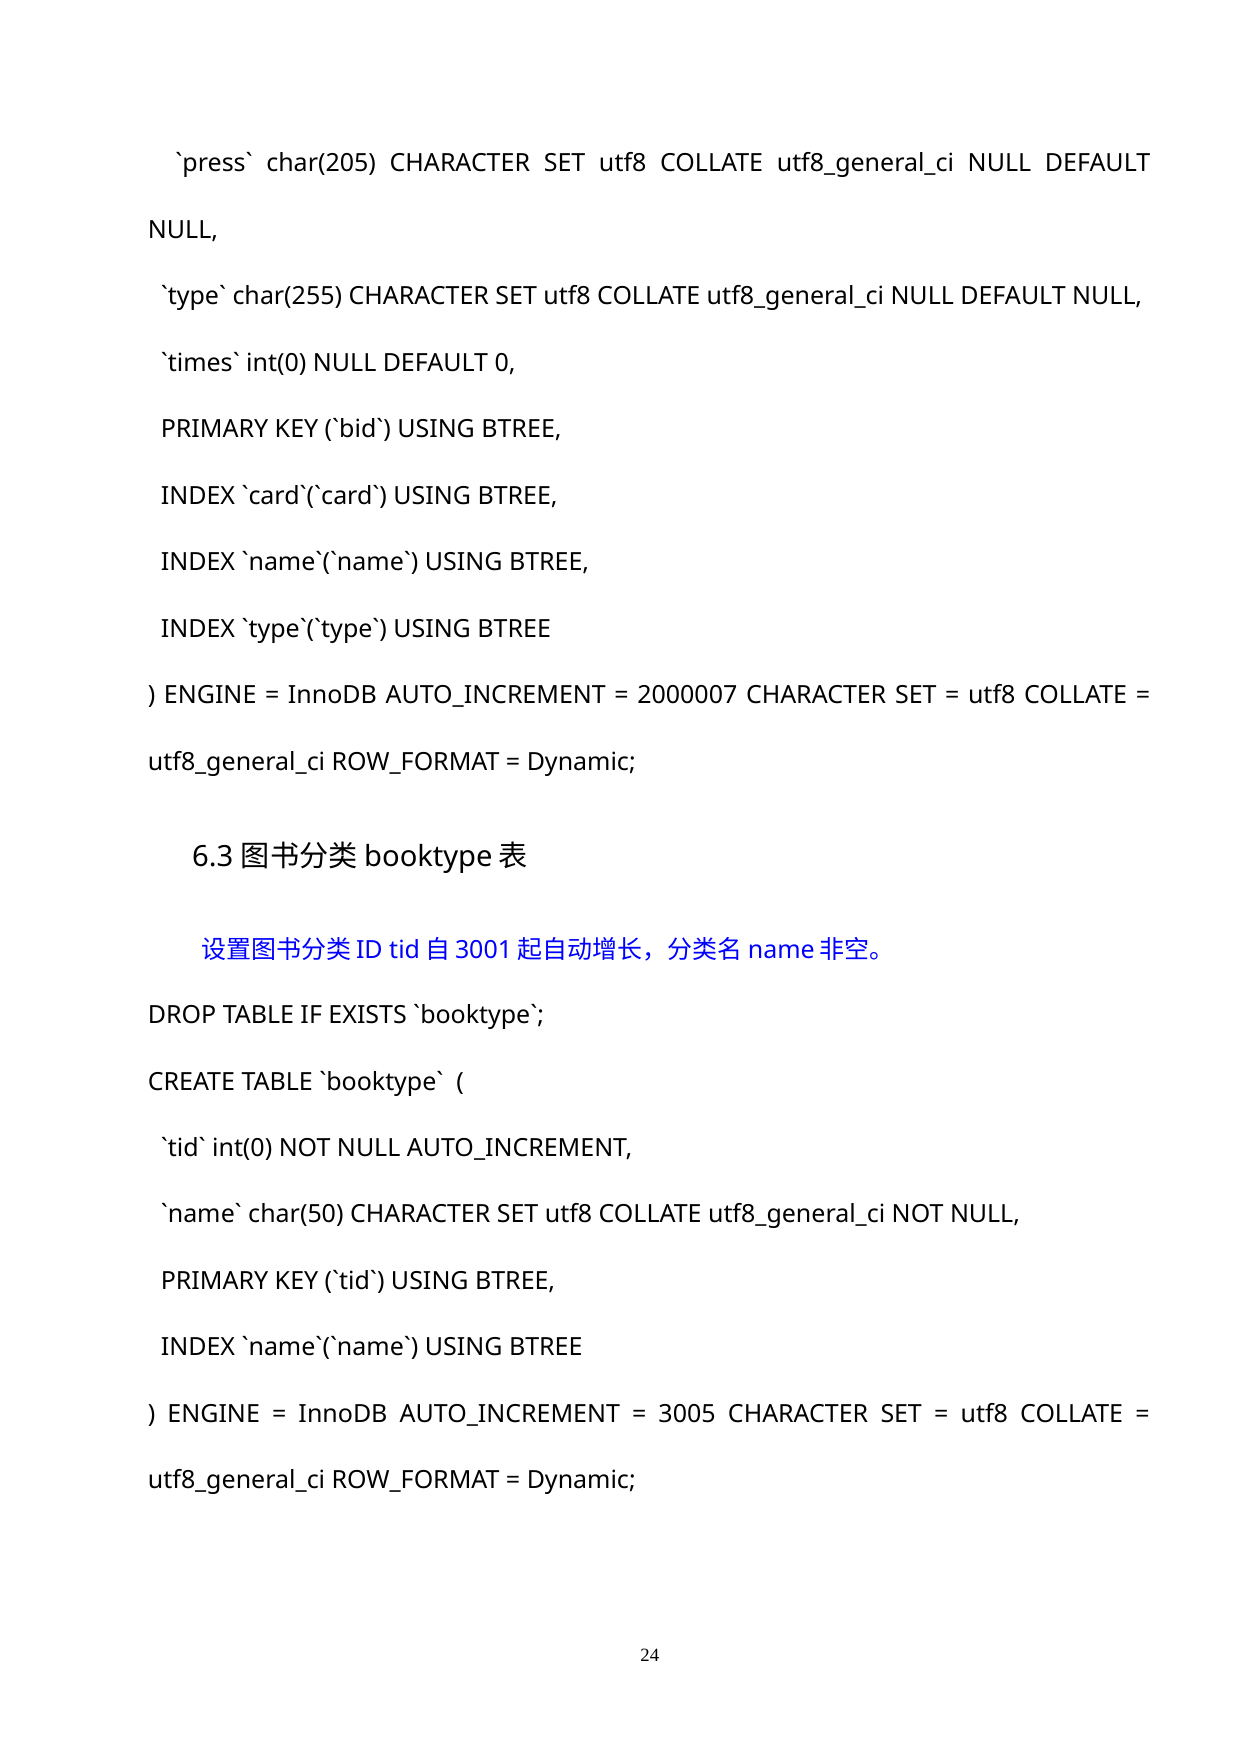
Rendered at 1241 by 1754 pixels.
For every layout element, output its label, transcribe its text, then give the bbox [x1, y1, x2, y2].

text INDEX `type`(`type`) USING BTREE [148, 594, 1152, 661]
text CREATE TABLE `booktype` ( [148, 1047, 1152, 1113]
text `type` char(255) CHARACTER SET utf8 COLLATE utf8_general_ci NULL DEFAULT NULL, [148, 262, 1152, 328]
text 6.3 图书分类 booktype表 [192, 821, 1152, 887]
text INDEX `name`(`name`) USING BTREE [148, 1313, 1152, 1379]
text `name` char(50) CHARACTER SET utf8 COLLATE utf8_general_ci NOT NULL, [148, 1180, 1152, 1246]
text PRIMARY KEY (`tid`) USING BTREE, [148, 1246, 1152, 1313]
text 设置图书分类ID tid自3001起自动增长，分类名 name非空。 [148, 914, 1152, 981]
text DROP TABLE IF EXISTS `booktype`; [148, 981, 1152, 1047]
text `press` char(205) CHARACTER SET utf8 COLLATE utf8_general_ci NULL DEFAULT NULL, [148, 129, 1152, 262]
text `tid` int(0) NOT NULL AUTO_INCREMENT, [148, 1113, 1152, 1180]
text INDEX `name`(`name`) USING BTREE, [148, 528, 1152, 594]
text `times` int(0) NULL DEFAULT 0, [148, 328, 1152, 395]
text INDEX `card`(`card`) USING BTREE, [148, 461, 1152, 528]
text PRIMARY KEY (`bid`) USING BTREE, [148, 395, 1152, 461]
text ) ENGINE = InnoDB AUTO_INCREMENT = 3005 CHARACTER SET = utf8 COLLATE = utf8_general_ci ROW_FORMAT = Dynamic; [148, 1379, 1152, 1512]
text ) ENGINE = InnoDB AUTO_INCREMENT = 2000007 CHARACTER SET = utf8 COLLATE = utf8_general_ci ROW_FORMAT = Dynamic; [148, 661, 1152, 793]
